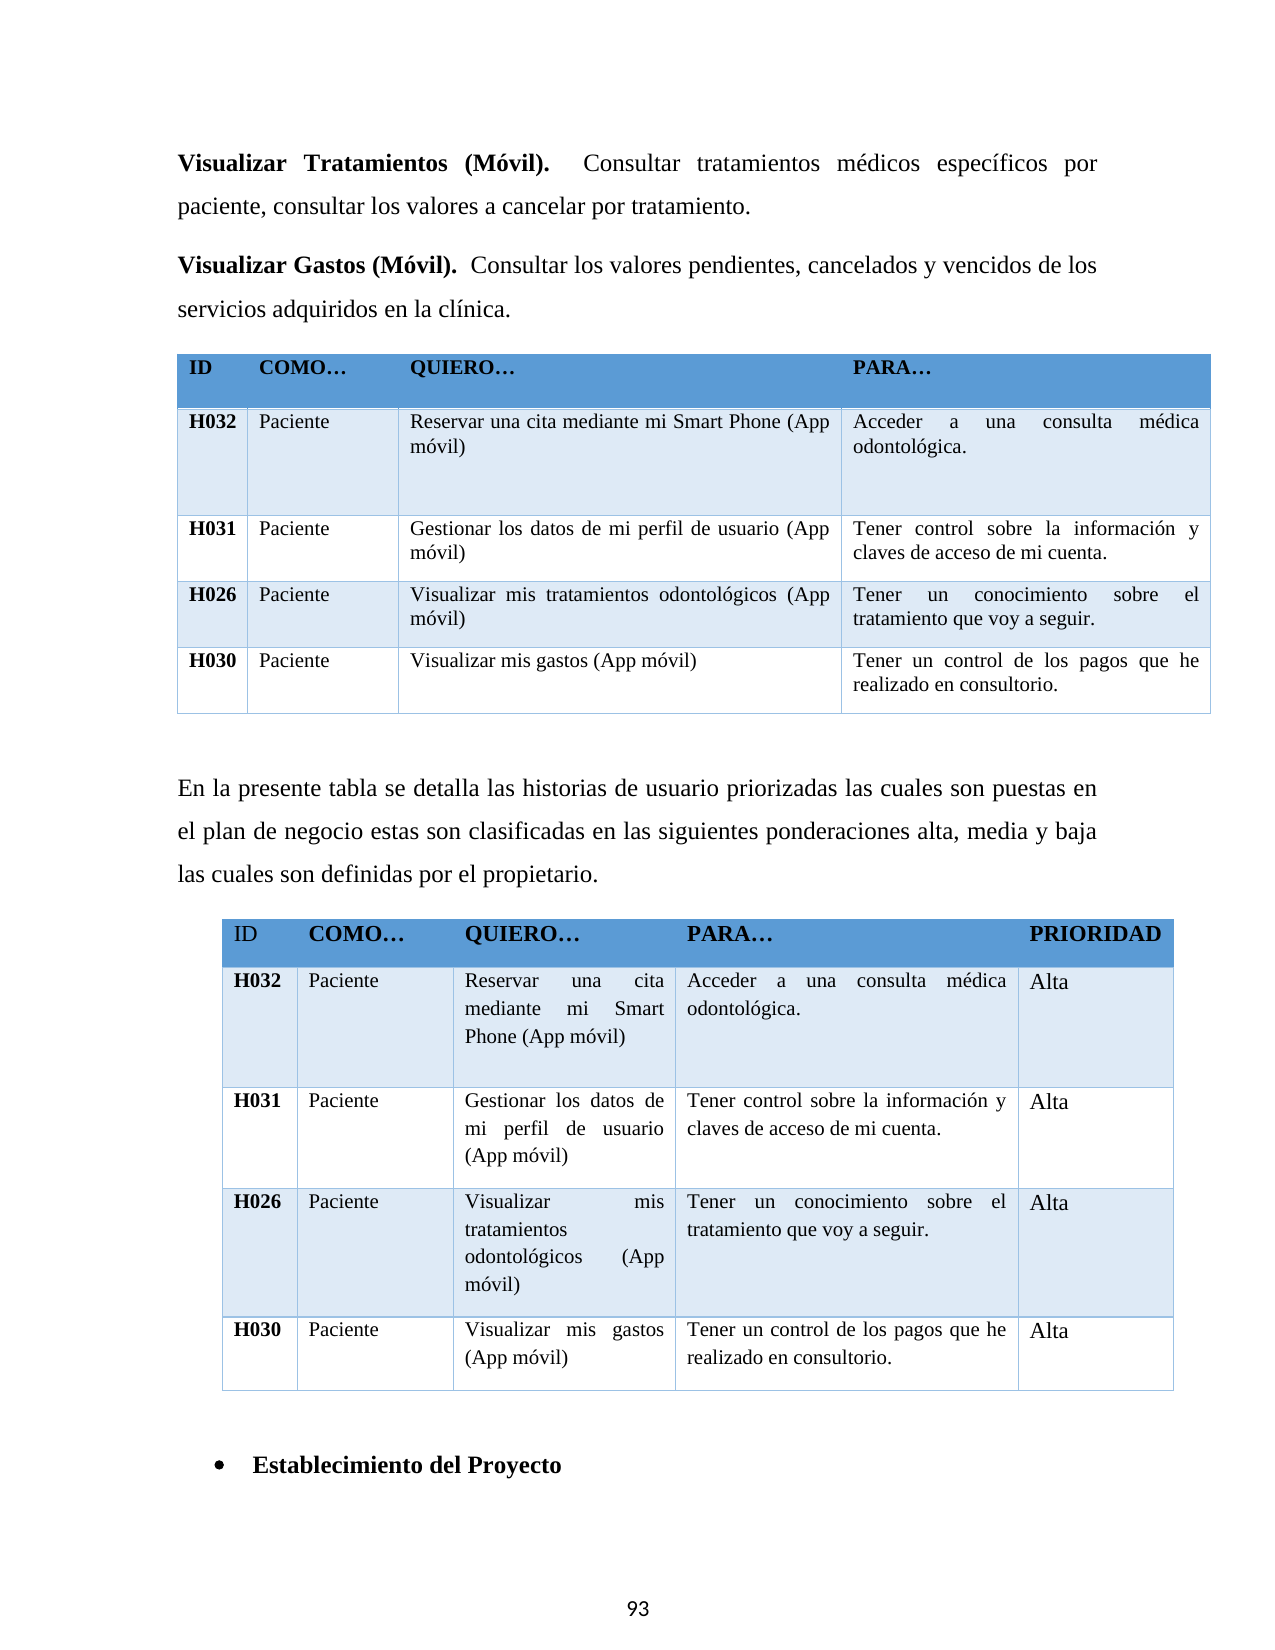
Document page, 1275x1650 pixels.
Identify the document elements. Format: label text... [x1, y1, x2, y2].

list Establecimiento del Proyecto [215, 1450, 1098, 1479]
table_cell Gestionar los datos de mi perfil de usuario (App móvil) [454, 1088, 675, 1188]
text Visualizar Tratamientos (Móvil). Consultar tratamientos médicos específicos por paciente, consultar los valores a cancelar por tratamiento. [177, 148, 1098, 219]
table_cell Visualizar mis tratamientos odontológicos (App móvil) [454, 1189, 675, 1316]
table_cell H032 [223, 968, 297, 1087]
table_cell Gestionar los datos de mi perfil de usuario (App móvil) [399, 516, 841, 581]
table_cell H032 [178, 410, 247, 515]
table_cell Reservar una cita mediante mi Smart Phone (App móvil) [454, 968, 675, 1087]
table_cell Alta [1019, 1088, 1173, 1188]
table_header COMO… [248, 355, 398, 408]
table_cell Acceder a una consulta médica odontológica. [842, 410, 1210, 515]
table_cell Paciente [248, 582, 398, 647]
table_cell H026 [178, 582, 247, 647]
table_cell Paciente [248, 516, 398, 581]
table_cell Tener un conocimiento sobre el tratamiento que voy a seguir. [842, 582, 1210, 647]
table_cell Paciente [248, 410, 398, 515]
table_cell Paciente [248, 648, 398, 712]
table_cell Paciente [298, 1318, 453, 1389]
table_cell Paciente [298, 1189, 453, 1316]
table_cell H026 [223, 1189, 297, 1316]
table_cell Reservar una cita mediante mi Smart Phone (App móvil) [399, 410, 841, 515]
table_cell Tener un control de los pagos que he realizado en consultorio. [676, 1318, 1018, 1389]
table_cell Alta [1019, 968, 1173, 1087]
table_header QUIERO… [399, 355, 841, 408]
table_cell Paciente [298, 968, 453, 1087]
table_cell Alta [1019, 1189, 1173, 1316]
table_cell H030 [223, 1318, 297, 1389]
table_header PARA… [676, 920, 1018, 967]
table_header ID [178, 355, 247, 408]
table_cell Paciente [298, 1088, 453, 1188]
table_header QUIERO… [454, 920, 675, 967]
table_cell Tener control sobre la información y claves de acceso de mi cuenta. [676, 1088, 1018, 1188]
table_cell Tener un control de los pagos que he realizado en consultorio. [842, 648, 1210, 712]
table_header PRIORIDAD [1019, 920, 1173, 967]
table_cell Visualizar mis gastos (App móvil) [454, 1318, 675, 1389]
table_cell Visualizar mis gastos (App móvil) [399, 648, 841, 712]
table_header PARA… [842, 355, 1210, 408]
table_cell H030 [178, 648, 247, 712]
table_cell Visualizar mis tratamientos odontológicos (App móvil) [399, 582, 841, 647]
table_cell H031 [223, 1088, 297, 1188]
text Visualizar Gastos (Móvil). Consultar los valores pendientes, cancelados y vencidos de los servicios adquiridos en la clínica. [177, 251, 1098, 322]
table_cell Alta [1019, 1318, 1173, 1389]
table_header COMO… [298, 920, 453, 967]
table_cell H031 [178, 516, 247, 581]
table_cell Tener un conocimiento sobre el tratamiento que voy a seguir. [676, 1189, 1018, 1316]
table_cell Acceder a una consulta médica odontológica. [676, 968, 1018, 1087]
table_header ID [223, 920, 297, 967]
text En la presente tabla se detalla las historias de usuario priorizadas las cuales son puestas en el plan de negocio estas son clasificadas en las siguientes ponderaciones alta, media y baja las cuales son definidas por el propietario. [177, 773, 1098, 888]
table_cell Tener control sobre la información y claves de acceso de mi cuenta. [842, 516, 1210, 581]
